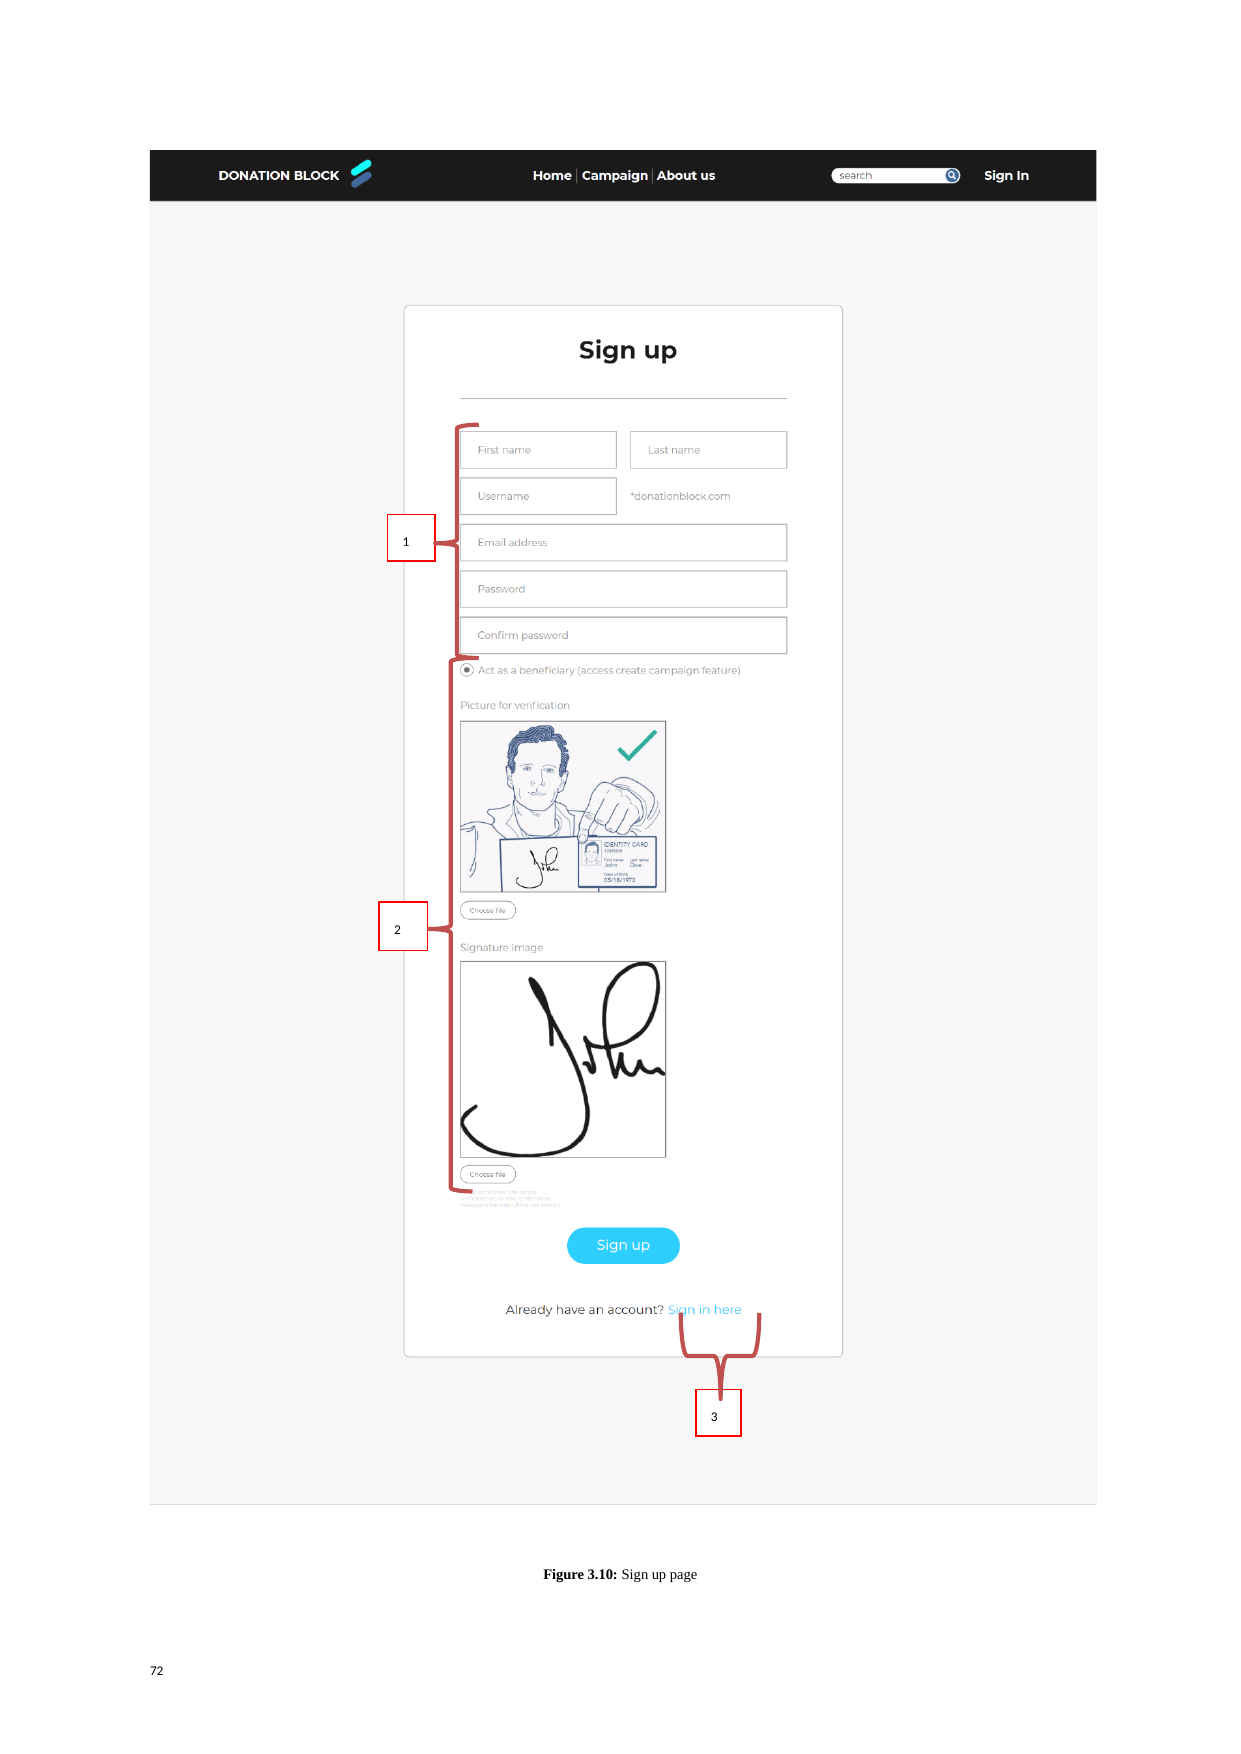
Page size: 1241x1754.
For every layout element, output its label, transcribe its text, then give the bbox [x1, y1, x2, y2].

picture [149, 150, 1097, 1505]
text Figure 3.10: Sign up page [150, 1554, 1090, 1582]
